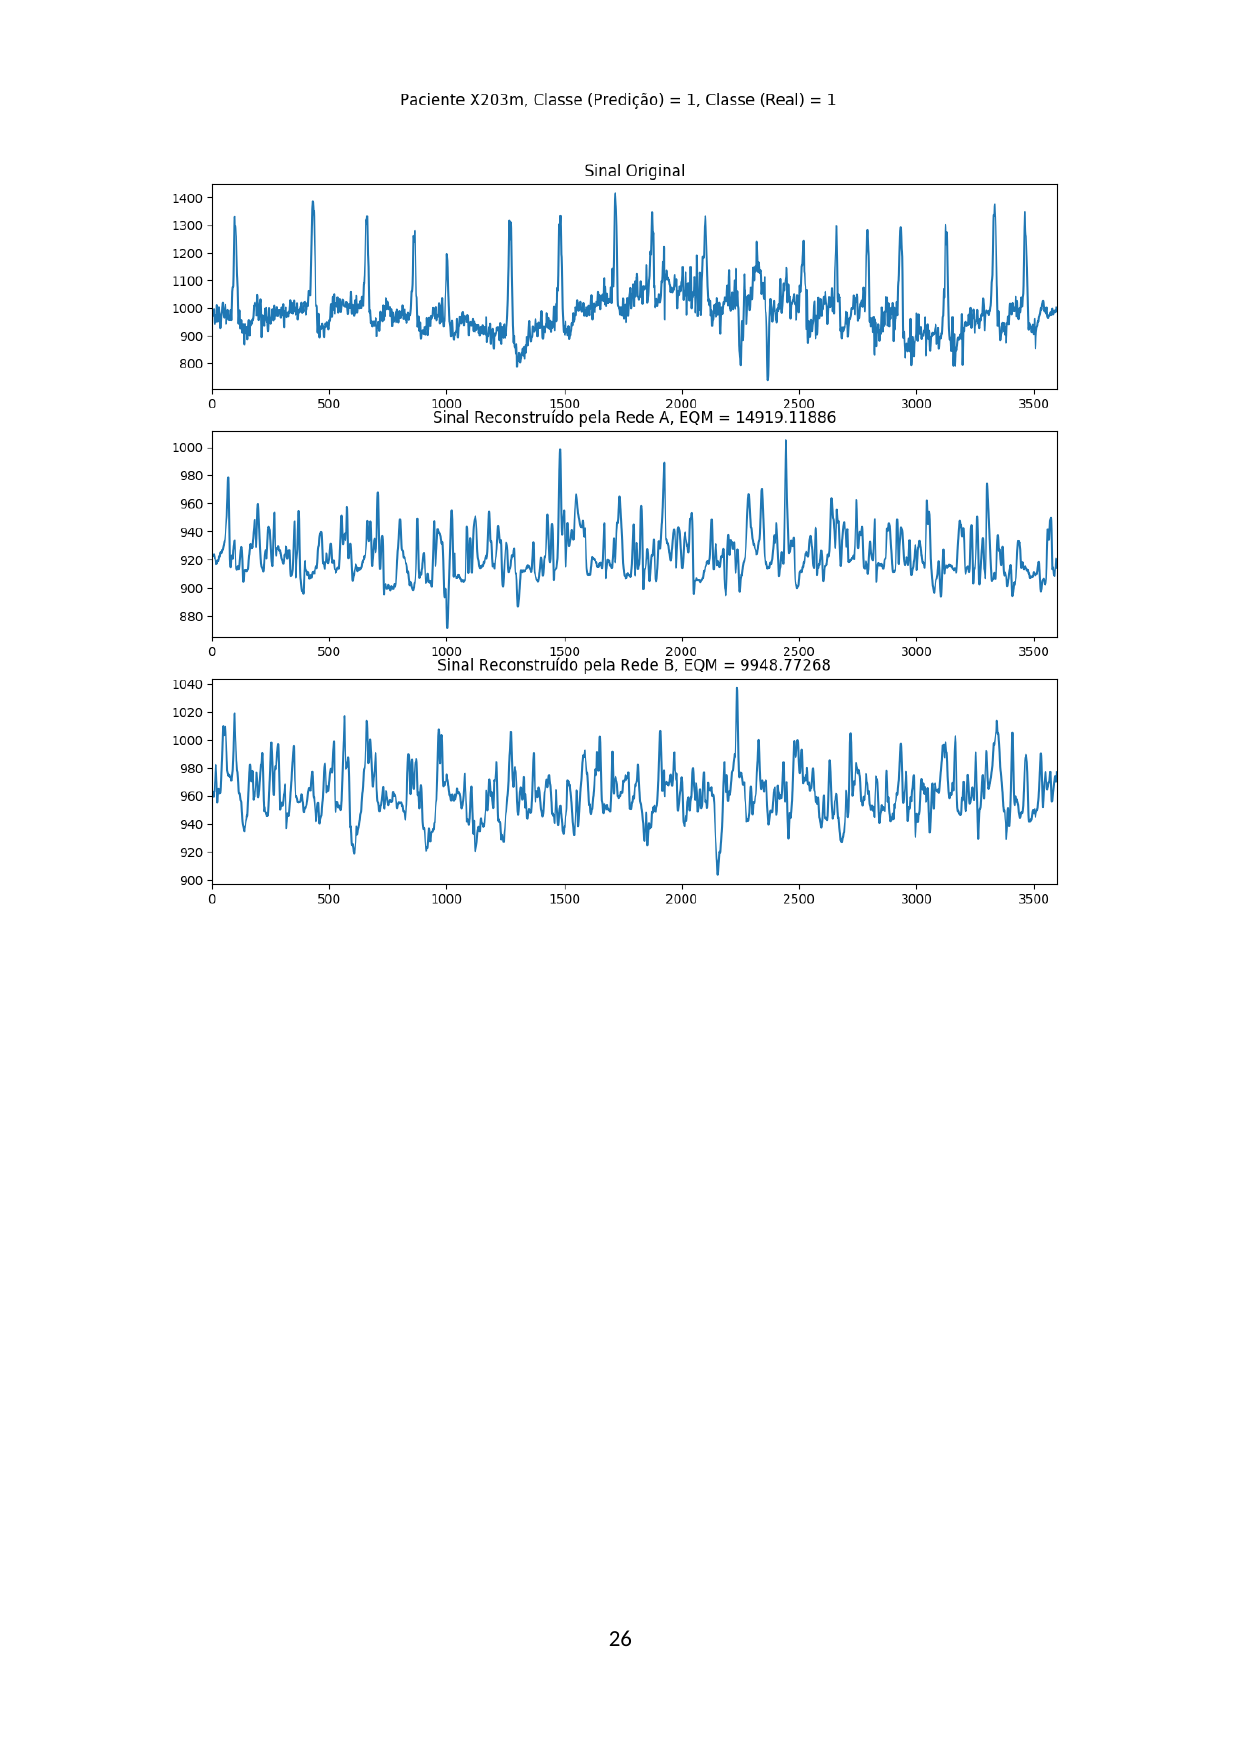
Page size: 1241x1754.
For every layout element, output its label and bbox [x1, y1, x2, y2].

picture [75, 75, 1166, 984]
